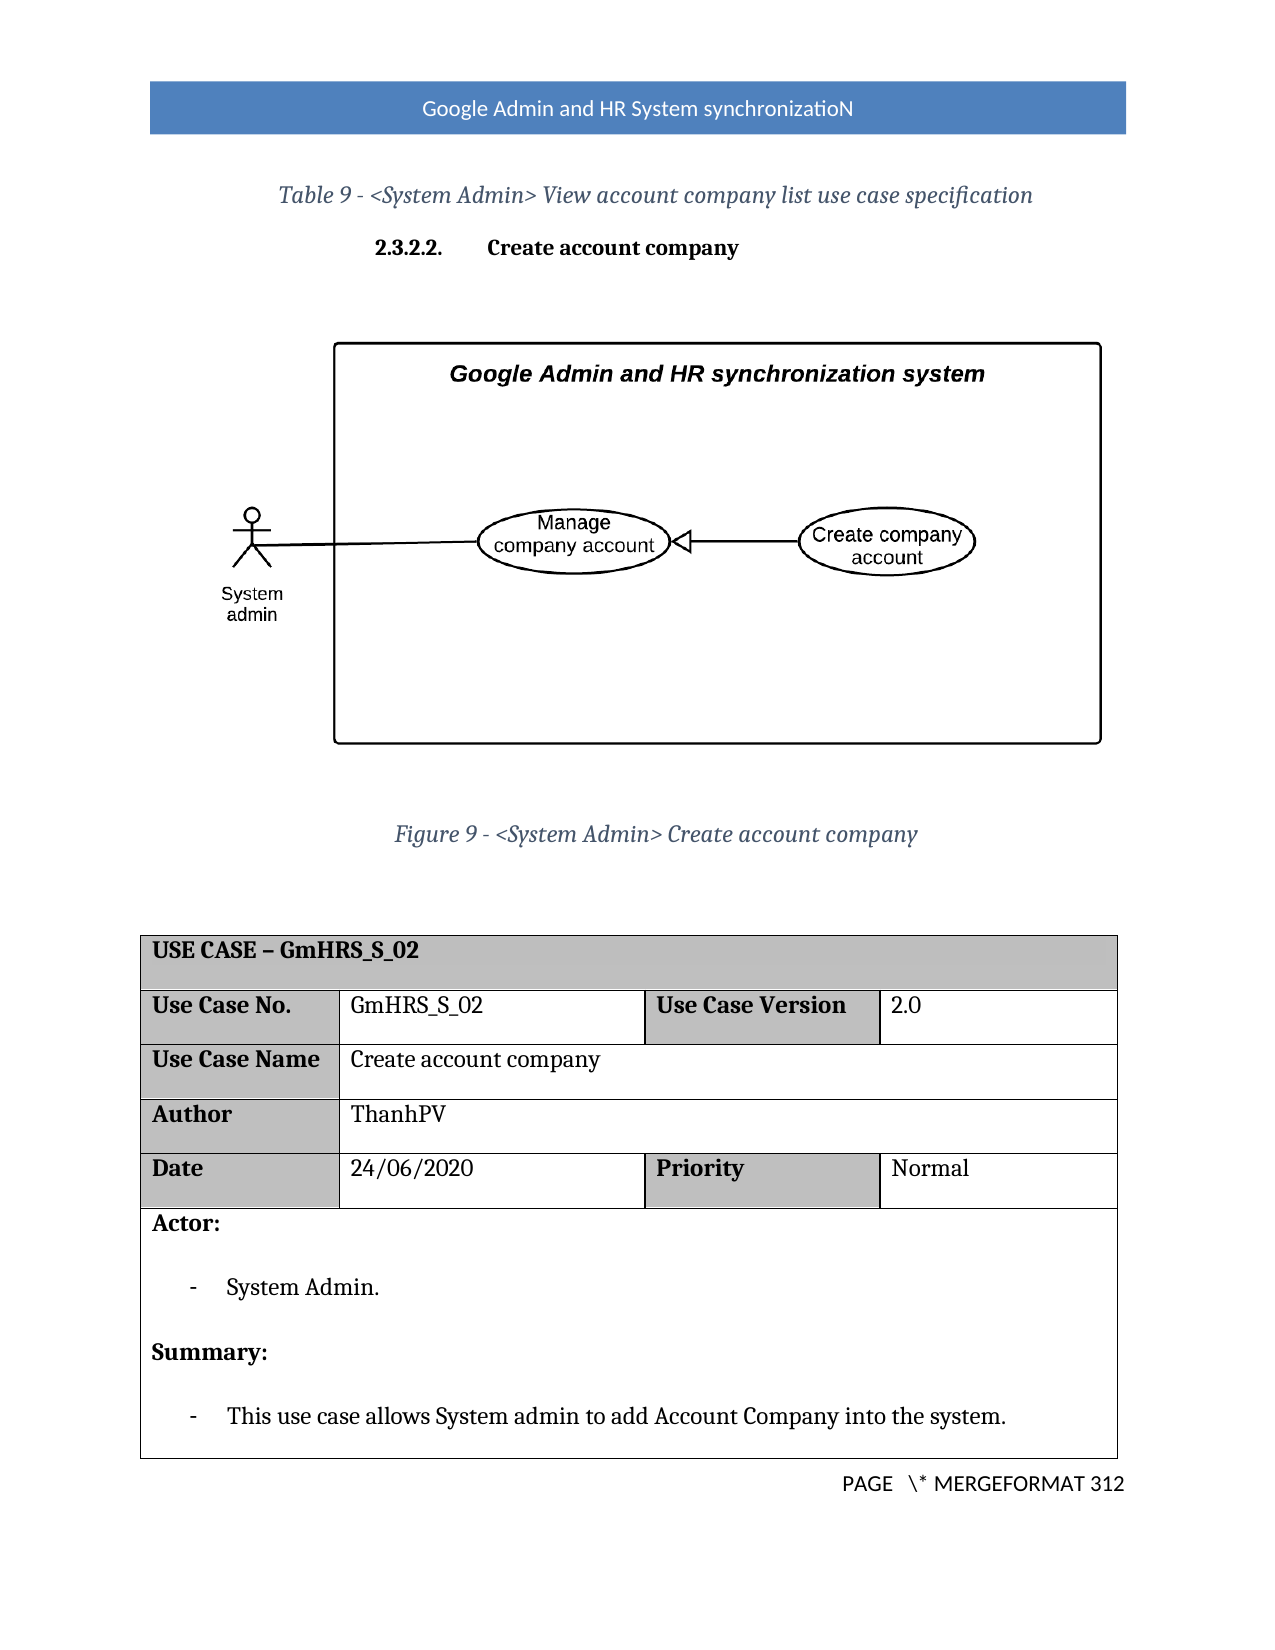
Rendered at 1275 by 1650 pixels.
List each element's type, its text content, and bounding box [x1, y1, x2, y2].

table_cell Priority [646, 1154, 879, 1207]
table_cell Use Case Name [141, 1045, 339, 1098]
text Table 9 - <System Admin> View account company list use case specification [187, 181, 1125, 209]
table_cell Normal [881, 1154, 1117, 1207]
subtitle Create account company [375, 234, 1125, 261]
table_header USE CASE – GmHRS_S_02 [141, 936, 1117, 989]
table_cell Date [141, 1154, 339, 1207]
text Figure 9 - <System Admin> Create account company [187, 820, 1125, 849]
table_cell 24/06/2020 [340, 1154, 644, 1207]
table_cell ThanhPV [340, 1100, 1117, 1153]
table_cell Author [141, 1100, 339, 1153]
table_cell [141, 1209, 1117, 1458]
table_cell Use Case No. [141, 991, 339, 1044]
table_cell 2.0 [881, 991, 1117, 1044]
table_cell GmHRS_S_02 [340, 991, 644, 1044]
picture [187, 293, 1163, 787]
table_cell Create account company [340, 1045, 1117, 1098]
table_cell Use Case Version [646, 991, 879, 1044]
